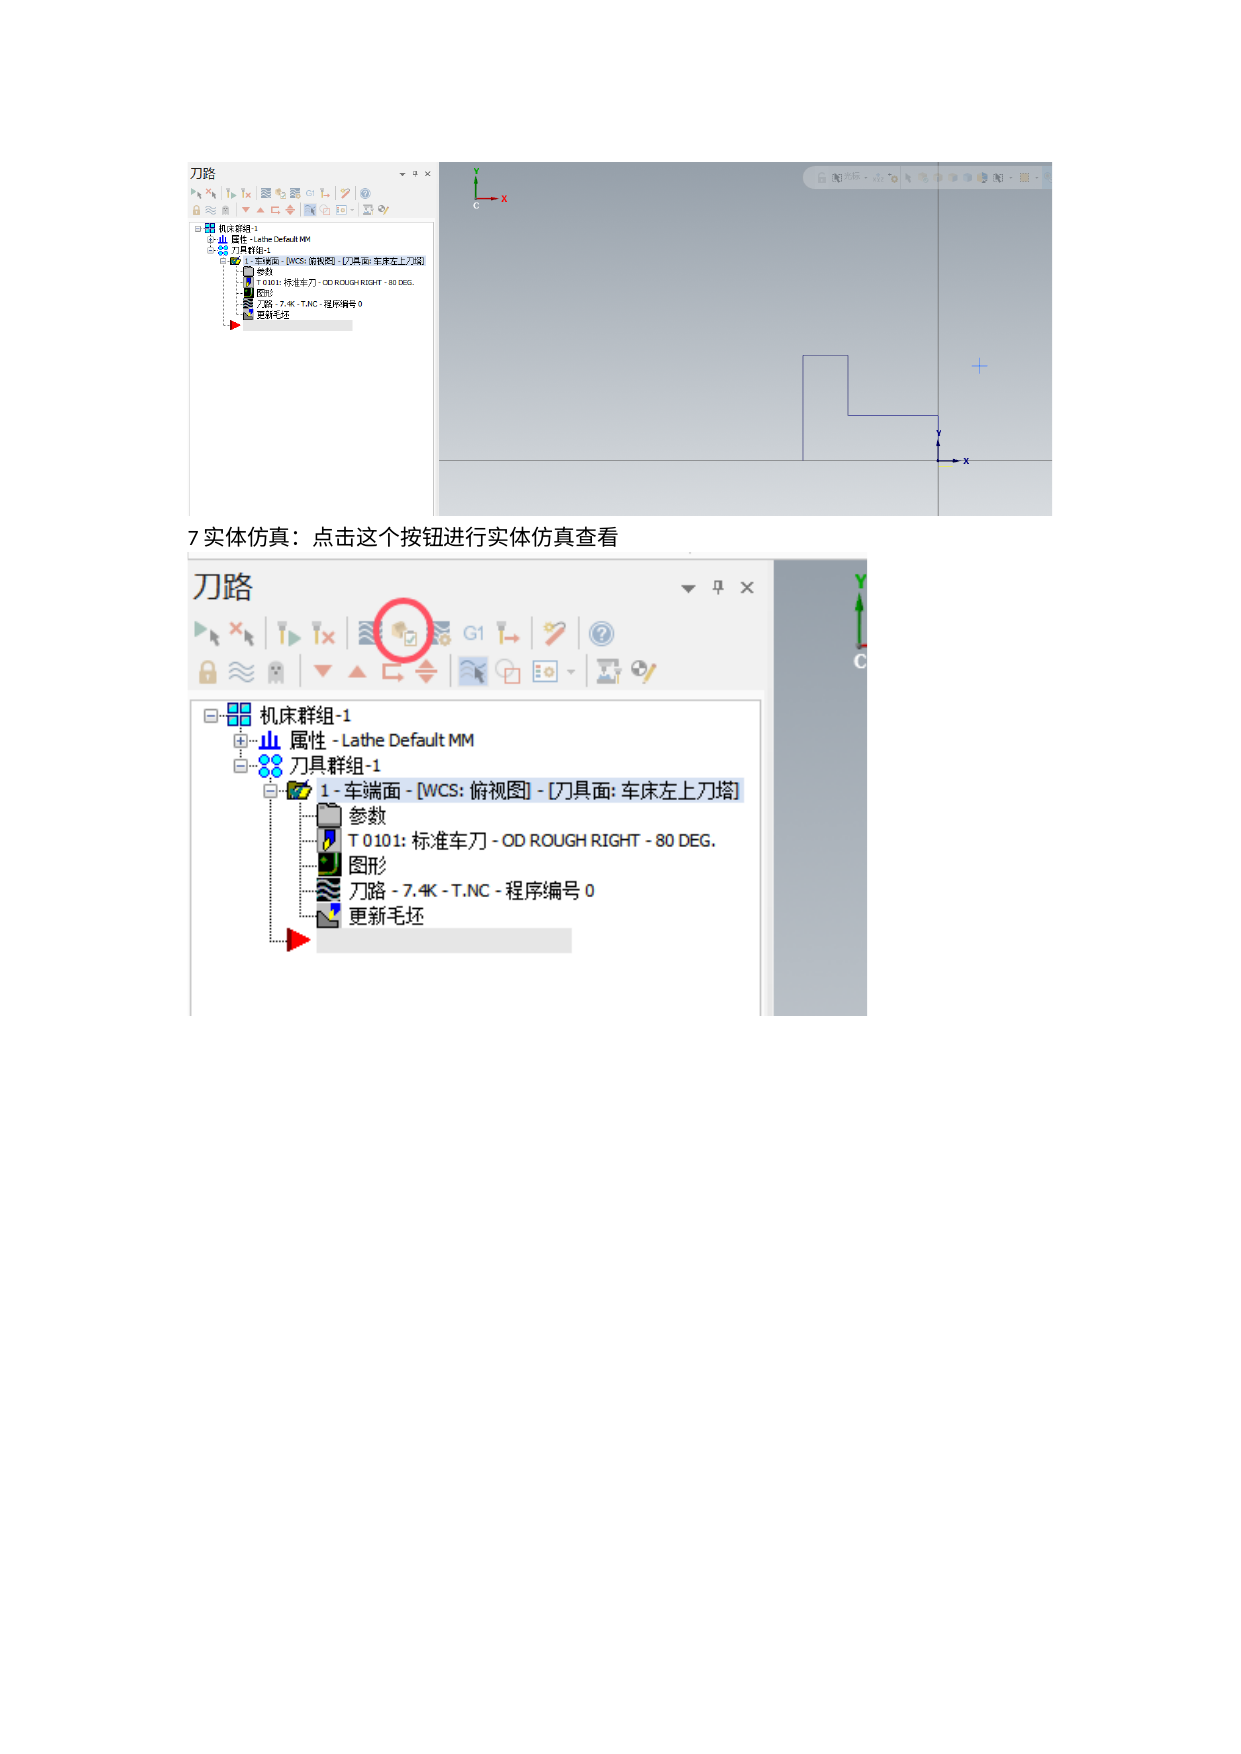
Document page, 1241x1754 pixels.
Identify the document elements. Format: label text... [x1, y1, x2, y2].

picture [187, 162, 1053, 516]
picture [187, 552, 868, 1016]
list 7实体仿真：点击这个按钮进行实体仿真查看 [187, 519, 1053, 552]
